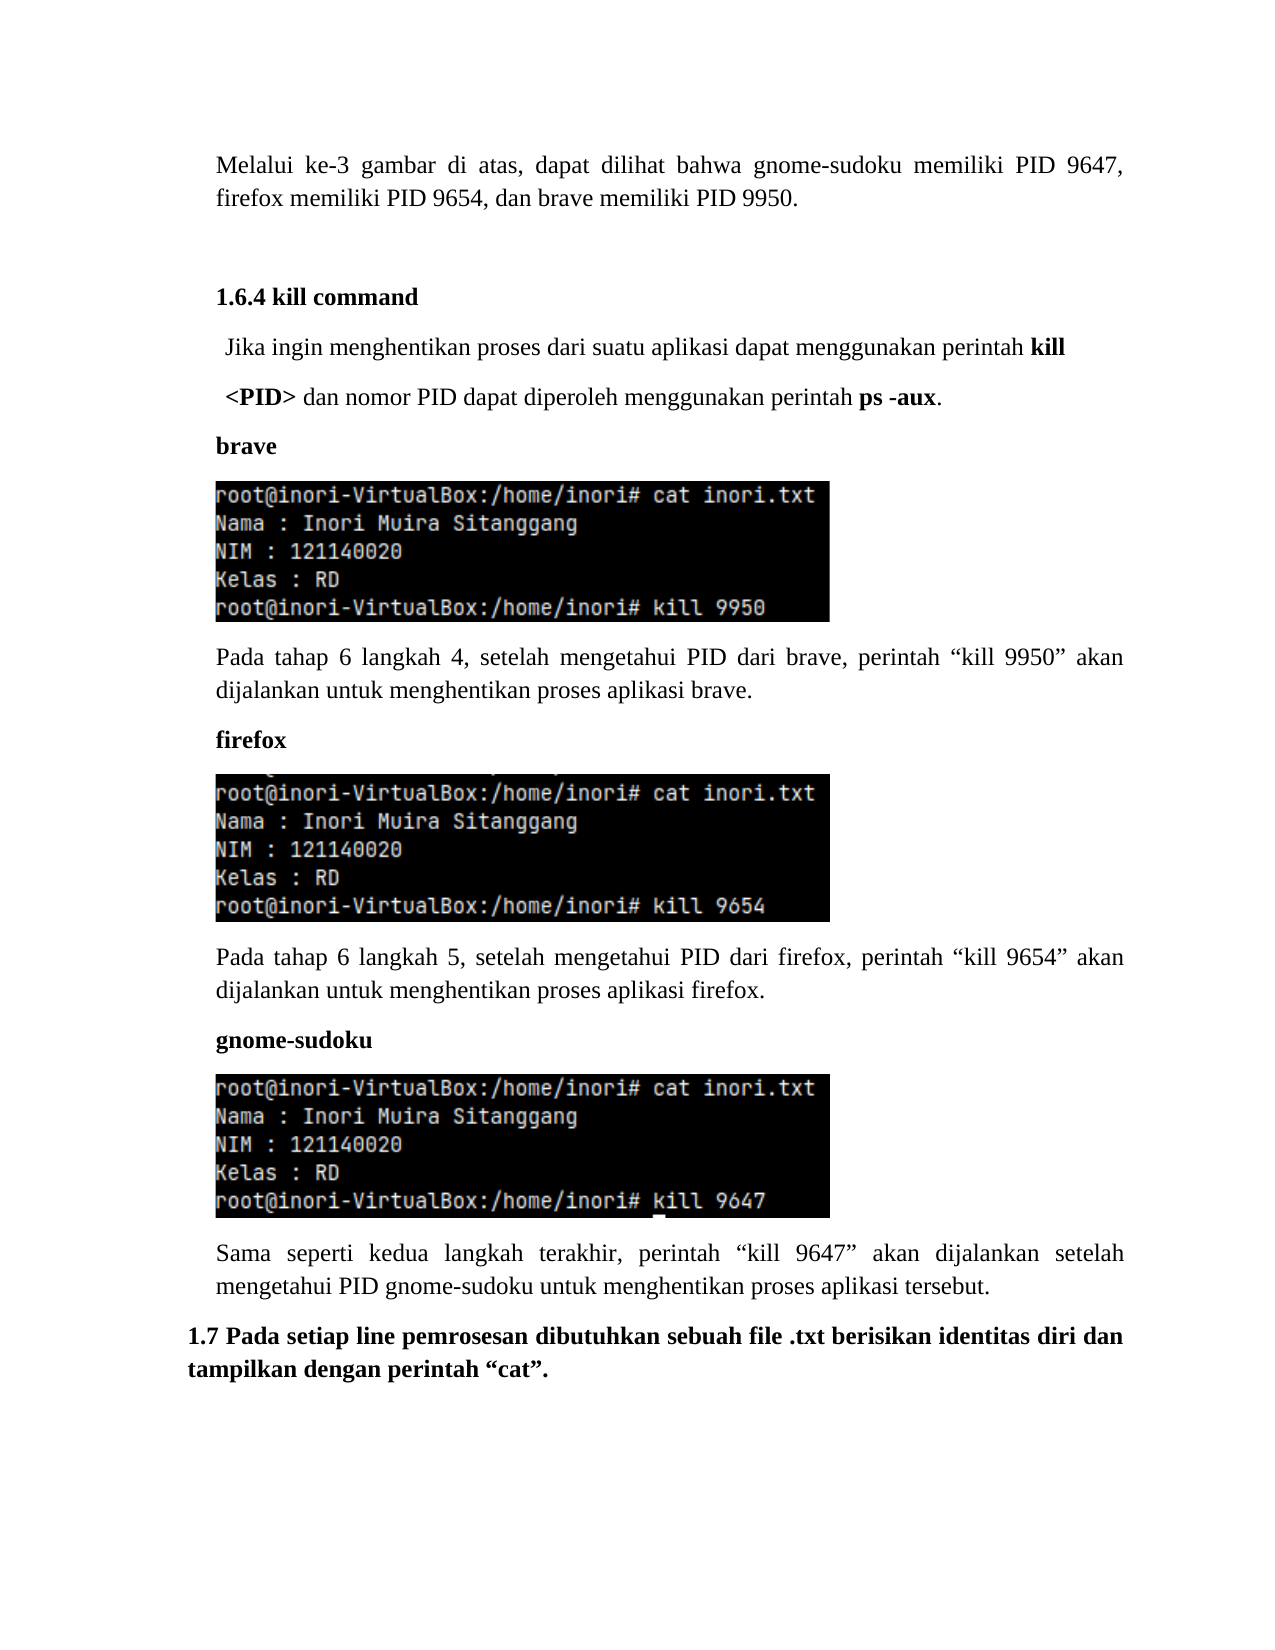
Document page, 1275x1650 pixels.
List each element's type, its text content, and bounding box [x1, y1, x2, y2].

picture [215, 481, 830, 622]
text Melalui ke-3 gambar di atas, dapat dilihat bahwa gnome-sudoku memiliki PID 9647, firefox memiliki PID 9654, dan brave memiliki PID 9950. [216, 150, 1125, 212]
text Pada tahap 6 langkah 5, setelah mengetahui PID dari firefox, perintah “kill 9654” akan dijalankan untuk menghentikan proses aplikasi firefox. [216, 942, 1125, 1004]
text firefox [216, 725, 1125, 754]
picture [215, 774, 830, 922]
text gnome-sudoku [216, 1025, 1125, 1053]
text Jika ingin menghentikan proses dari suatu aplikasi dapat menggunakan perintah kill [150, 332, 1125, 361]
text Pada tahap 6 langkah 4, setelah mengetahui PID dari brave, perintah “kill 9950” akan dijalankan untuk menghentikan proses aplikasi brave. [216, 642, 1125, 704]
text <PID> dan nomor PID dapat diperoleh menggunakan perintah ps -aux. [150, 382, 1125, 411]
picture [215, 1074, 830, 1218]
text 1.7 Pada setiap line pemrosesan dibutuhkan sebuah file .txt berisikan identitas diri dan tampilkan dengan perintah “cat”. [187, 1321, 1125, 1383]
text brave [216, 431, 1125, 460]
text 1.6.4 kill command [216, 282, 1125, 311]
text Sama seperti kedua langkah terakhir, perintah “kill 9647” akan dijalankan setelah mengetahui PID gnome-sudoku untuk menghentikan proses aplikasi tersebut. [216, 1238, 1125, 1300]
